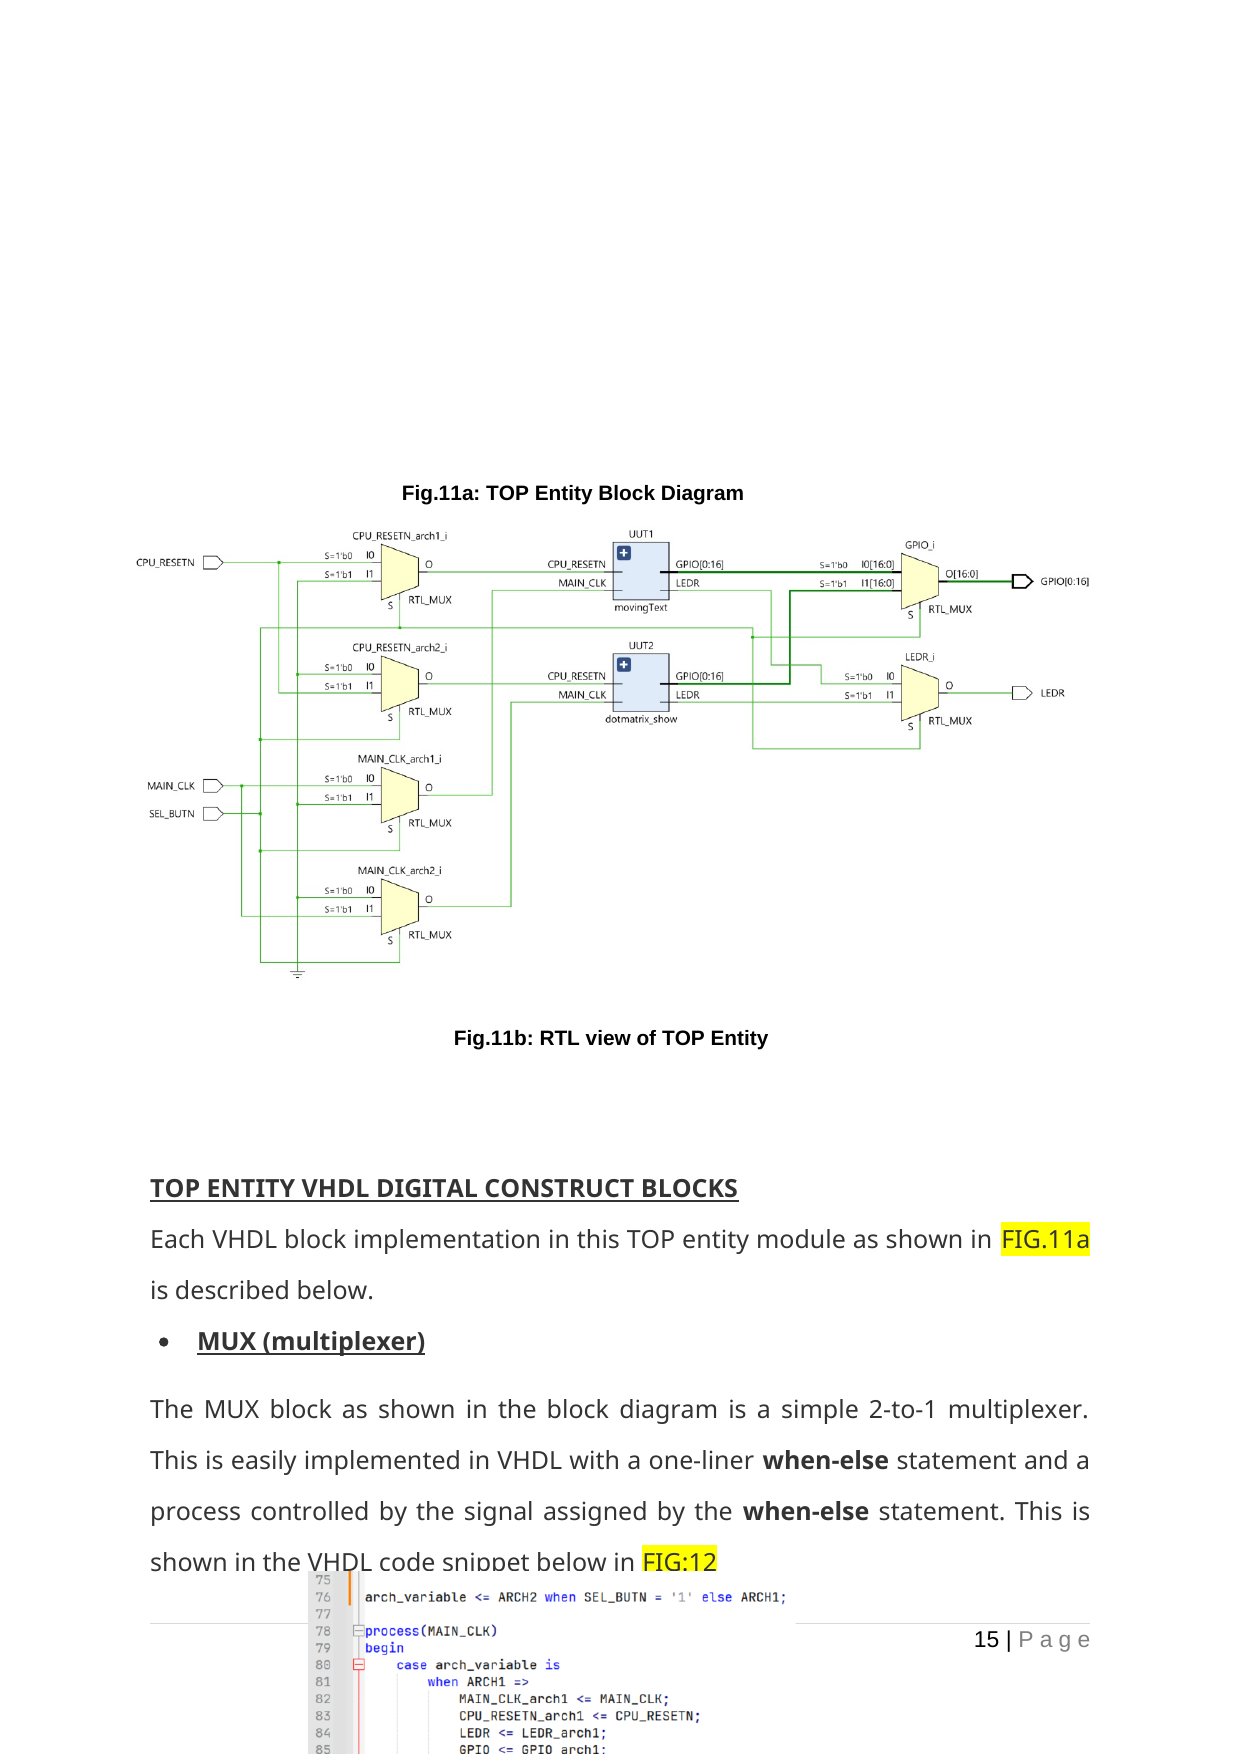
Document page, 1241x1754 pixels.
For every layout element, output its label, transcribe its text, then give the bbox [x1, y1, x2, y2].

text The MUX block as shown in the block diagram is a simple 2-to-1 multiplexer. This is easily implemented in VHDL with a one-liner when-else statement and a process controlled by the signal assigned by the when-else statement. This is shown in the VHDL code snippet below in FIG:12 [150, 1392, 1090, 1579]
text Each VHDL block implementation in this TOP entity module as shown in FIG.11a is described below. [150, 1222, 1090, 1307]
picture [118, 520, 1122, 987]
list MUX (multiplexer) [159, 1324, 1090, 1358]
picture [307, 1571, 796, 1754]
text TOP ENTITY VHDL DIGITAL CONSTRUCT BLOCKS [150, 1171, 1090, 1205]
